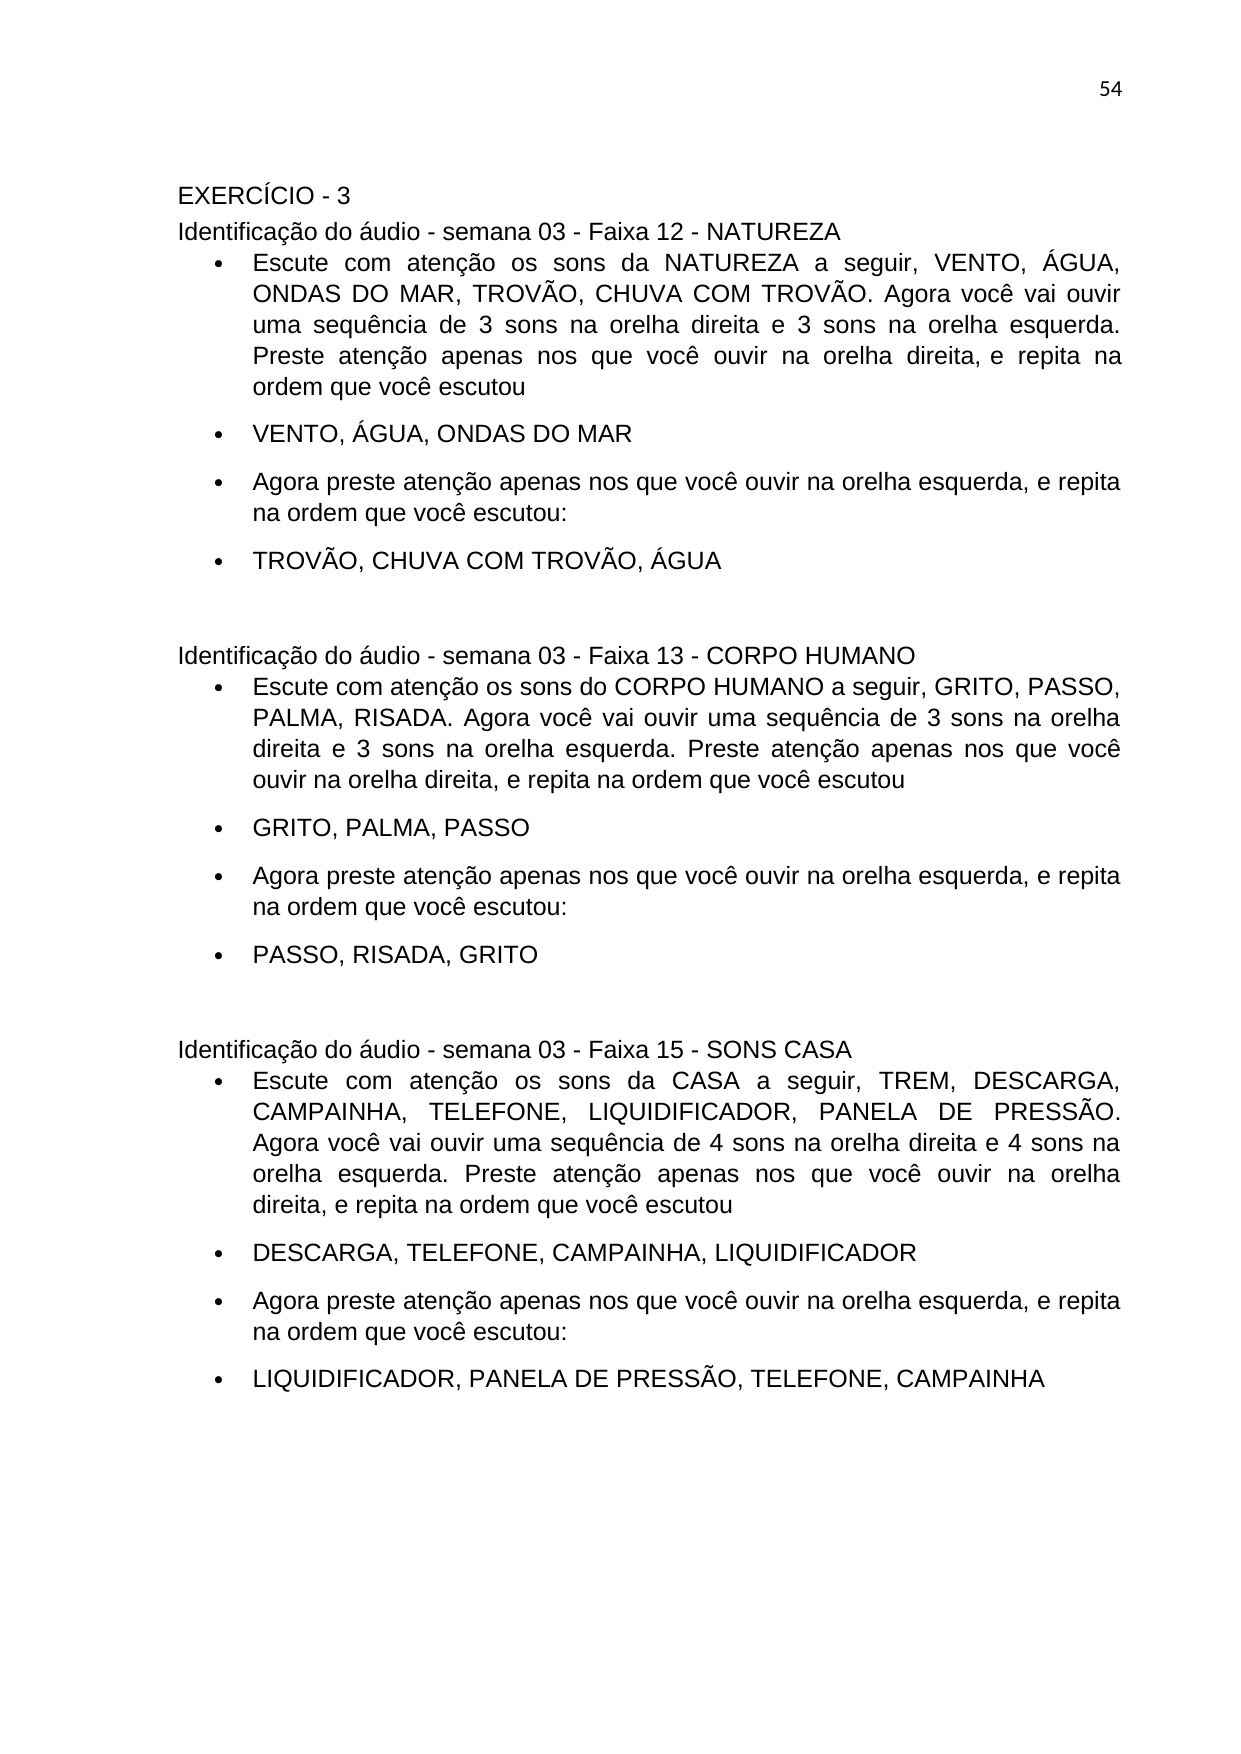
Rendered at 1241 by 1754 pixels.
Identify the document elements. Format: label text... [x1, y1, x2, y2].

list TROVÃO, CHUVA COM TROVÃO, ÁGUA [215, 546, 1122, 575]
list Agora preste atenção apenas nos que você ouvir na orelha esquerda, e repita na ordem que você escutou: [215, 1286, 1122, 1346]
list Escute com atenção os sons do CORPO HUMANO a seguir, GRITO, PASSO, PALMA, RISADA. Agora você vai ouvir uma sequência de 3 sons na orelha direita e 3 sons na orelha esquerda. Preste atenção apenas nos que você ouvir na orelha direita, e repita na ordem que você escutou [215, 672, 1122, 794]
list LIQUIDIFICADOR, PANELA DE PRESSÃO, TELEFONE, CAMPAINHA [215, 1364, 1122, 1393]
subtitle Identificação do áudio - semana 03 - Faixa 15 - SONS CASA [177, 1035, 1122, 1064]
subtitle Identificação do áudio - semana 03 - Faixa 12 - NATUREZA [177, 217, 1122, 245]
list Agora preste atenção apenas nos que você ouvir na orelha esquerda, e repita na ordem que você escutou: [215, 861, 1122, 921]
list PASSO, RISADA, GRITO [215, 940, 1122, 968]
list DESCARGA, TELEFONE, CAMPAINHA, LIQUIDIFICADOR [215, 1238, 1122, 1267]
subtitle Identificação do áudio - semana 03 - Faixa 13 - CORPO HUMANO [177, 641, 1122, 670]
list Escute com atenção os sons da CASA a seguir, TREM, DESCARGA, CAMPAINHA, TELEFONE, LIQUIDIFICADOR, PANELA DE PRESSÃO. Agora você vai ouvir uma sequência de 4 sons na orelha direita e 4 sons na orelha esquerda. Preste atenção apenas nos que você ouvir na orelha direita, e repita na ordem que você escutou [215, 1066, 1122, 1219]
list Agora preste atenção apenas nos que você ouvir na orelha esquerda, e repita na ordem que você escutou: [215, 467, 1122, 527]
list VENTO, ÁGUA, ONDAS DO MAR [215, 419, 1122, 448]
subtitle EXERCÍCIO - 3 [177, 181, 1122, 210]
list GRITO, PALMA, PASSO [215, 813, 1122, 842]
list Escute com atenção os sons da NATUREZA a seguir, VENTO, ÁGUA, ONDAS DO MAR, TROVÃO, CHUVA COM TROVÃO. Agora você vai ouvir uma sequência de 3 sons na orelha direita e 3 sons na orelha esquerda. Preste atenção apenas nos que você ouvir na orelha direita, e repita na ordem que você escutou [215, 248, 1122, 401]
